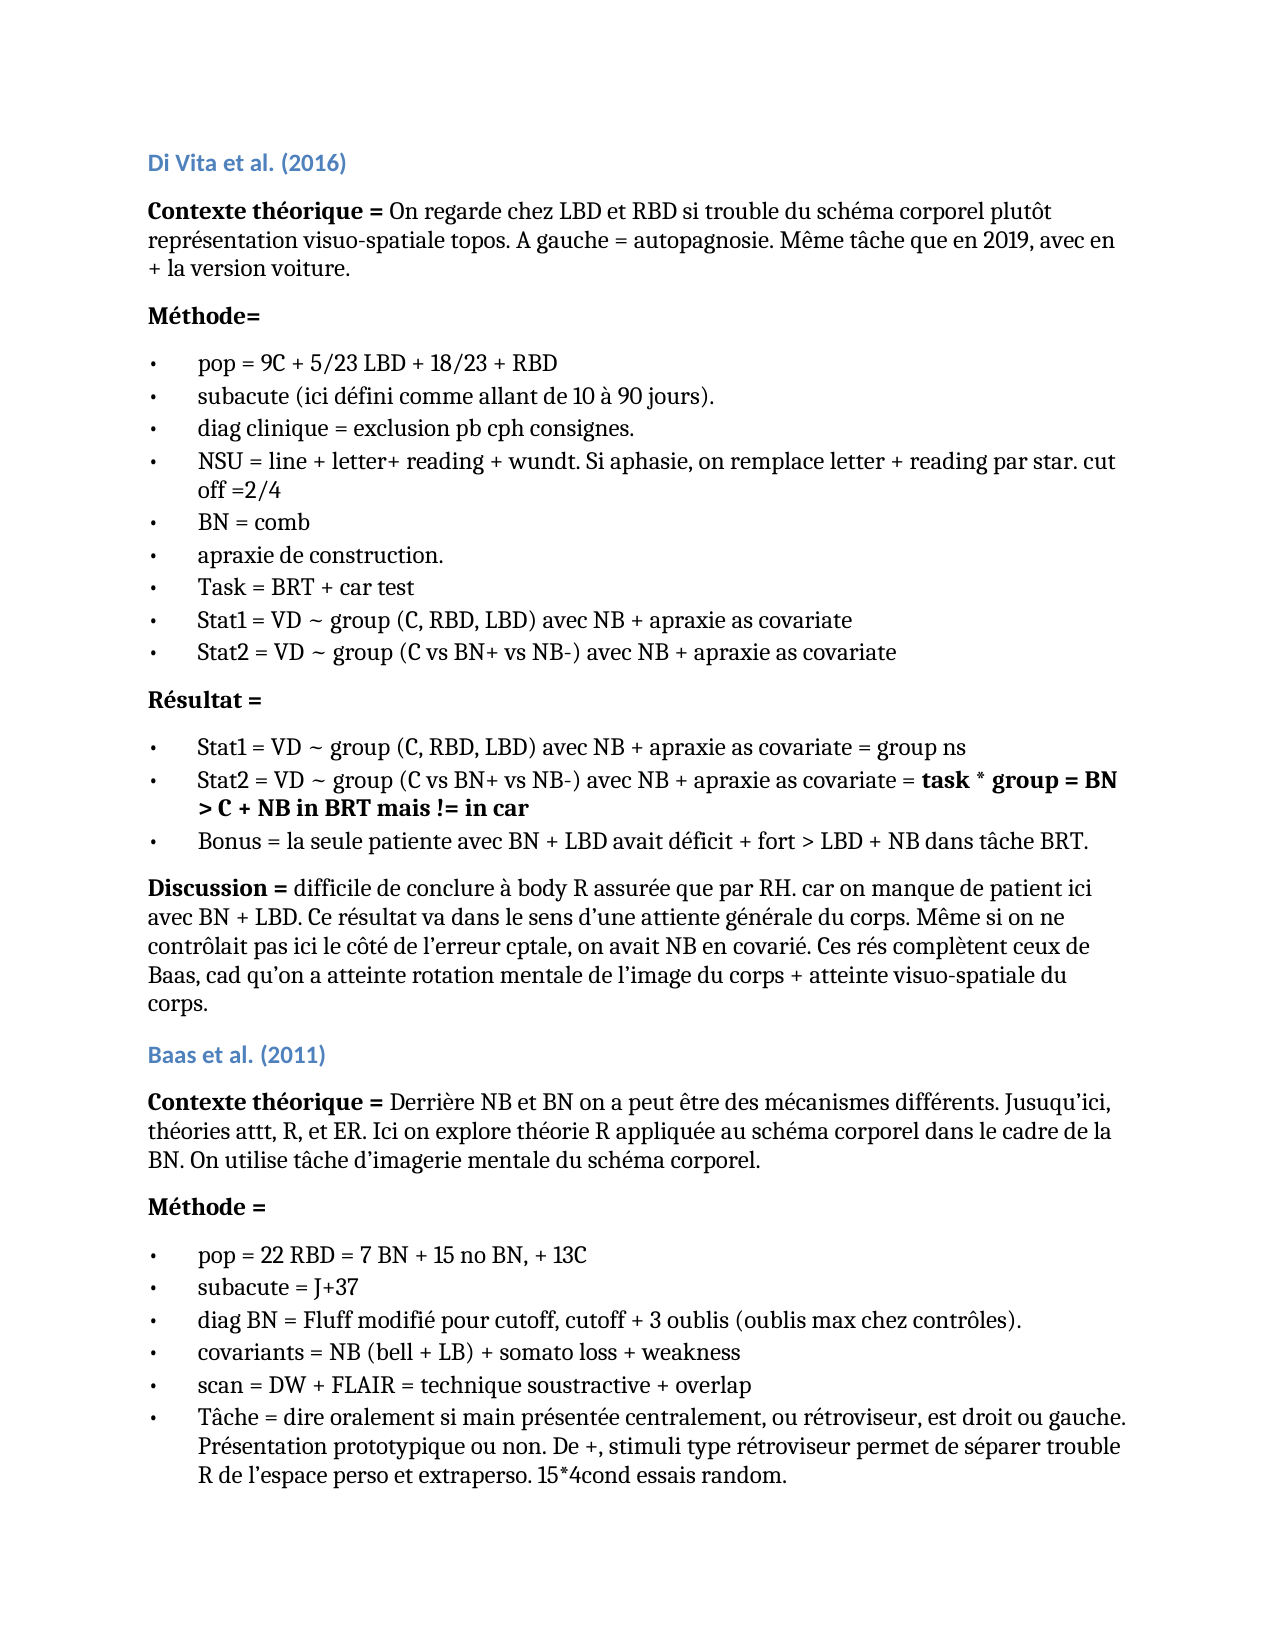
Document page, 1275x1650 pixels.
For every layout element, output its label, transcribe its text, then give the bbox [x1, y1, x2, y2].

list apraxie de construction. [148, 541, 1127, 569]
list subacute (ici défini comme allant de 10 à 90 jours). [148, 382, 1127, 411]
list pop = 22 RBD = 7 BN + 15 no BN, + 13C [148, 1241, 1127, 1269]
subtitle Baas et al. (2011) [148, 1039, 1127, 1069]
list Task = BRT + car test [148, 573, 1127, 602]
list Stat1 = VD ~ group (C, RBD, LBD) avec NB + apraxie as covariate = group ns [148, 733, 1127, 762]
subtitle Di Vita et al. (2016) [148, 148, 1127, 178]
list diag clinique = exclusion pb cph consignes. [148, 414, 1127, 443]
list Stat1 = VD ~ group (C, RBD, LBD) avec NB + apraxie as covariate [148, 606, 1127, 634]
list pop = 9C + 5/23 LBD + 18/23 + RBD [148, 349, 1127, 378]
list subacute = J+37 [148, 1273, 1127, 1302]
list Bonus = la seule patiente avec BN + LBD avait déficit + fort > LBD + NB dans tâche BRT. [148, 827, 1127, 856]
text Contexte théorique = On regarde chez LBD et RBD si trouble du schéma corporel plutôt représentation visuo-spatiale topos. A gauche = autopagnosie. Même tâche que en 2019, avec en + la version voiture. [148, 197, 1127, 283]
list covariants = NB (bell + LB) + somato loss + weakness [148, 1338, 1127, 1367]
text Méthode = [148, 1193, 1127, 1222]
list diag BN = Fluff modifié pour cutoff, cutoff + 3 oublis (oublis max chez contrôles). [148, 1306, 1127, 1334]
list NSU = line + letter+ reading + wundt. Si aphasie, on remplace letter + reading par star. cut off =2/4 [148, 447, 1127, 504]
text Discussion = difficile de conclure à body R assurée que par RH. car on manque de patient ici avec BN + LBD. Ce résultat va dans le sens d’une attiente générale du corps. Même si on ne contrôlait pas ici le côté de l’erreur cptale, on avait NB en covarié. Ces rés complètent ceux de Baas, cad qu’on a atteinte rotation mentale de l’image du corps + atteinte visuo-spatiale du corps. [148, 874, 1127, 1018]
list Stat2 = VD ~ group (C vs BN+ vs NB-) avec NB + apraxie as covariate = task * group = BN > C + NB in BRT mais != in car [148, 766, 1127, 823]
text Méthode= [148, 302, 1127, 331]
list Stat2 = VD ~ group (C vs BN+ vs NB-) avec NB + apraxie as covariate [148, 638, 1127, 667]
text Contexte théorique = Derrière NB et BN on a peut être des mécanismes différents. Jusuqu’ici, théories attt, R, et ER. Ici on explore théorie R appliquée au schéma corporel dans le cadre de la BN. On utilise tâche d’imagerie mentale du schéma corporel. [148, 1088, 1127, 1174]
text Résultat = [148, 686, 1127, 714]
list Tâche = dire oralement si main présentée centralement, ou rétroviseur, est droit ou gauche. Présentation prototypique ou non. De +, stimuli type rétroviseur permet de séparer trouble R de l’espace perso et extraperso. 15*4cond essais random. [148, 1403, 1127, 1489]
list scan = DW + FLAIR = technique soustractive + overlap [148, 1371, 1127, 1399]
list BN = comb [148, 508, 1127, 537]
